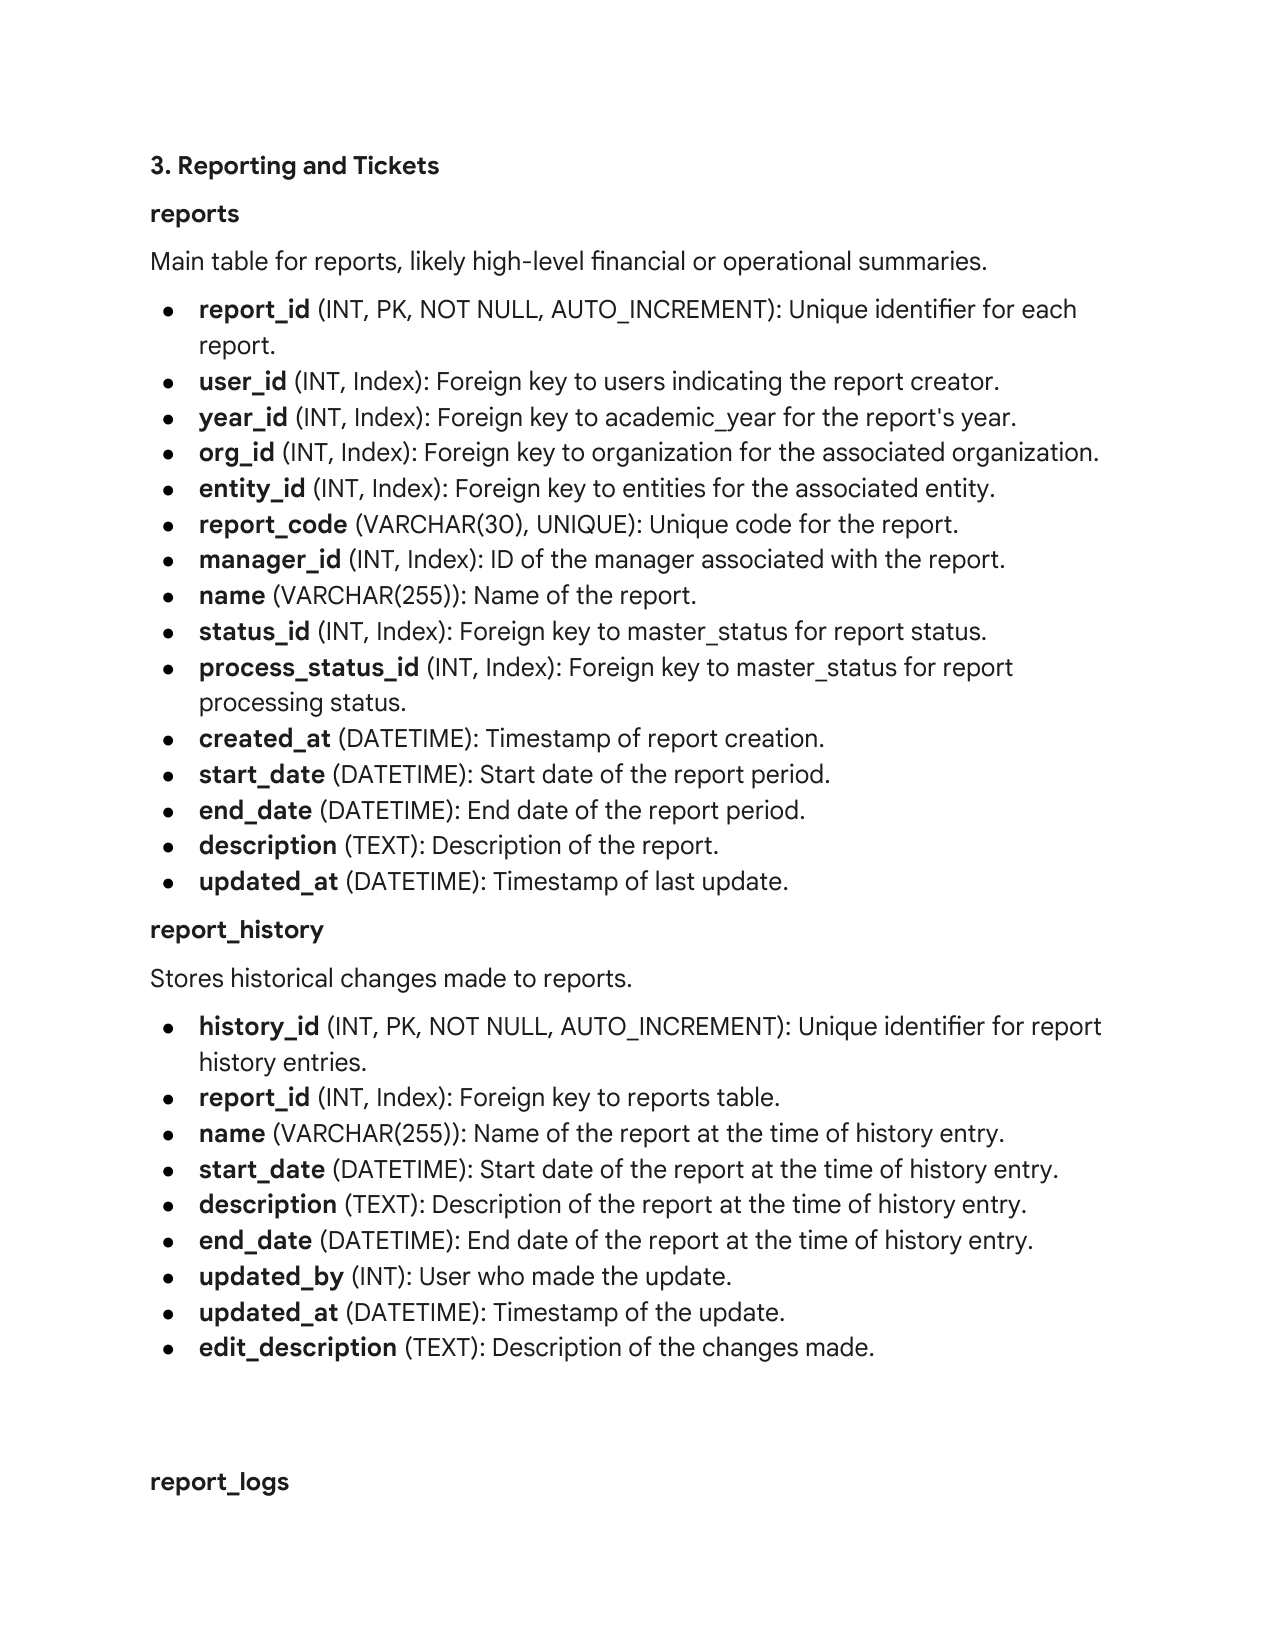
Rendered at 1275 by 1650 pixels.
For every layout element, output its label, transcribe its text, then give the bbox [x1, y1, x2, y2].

list report_code (VARCHAR(30), UNIQUE): Unique code for the report. [161, 509, 1125, 540]
list updated_by (INT): User who made the update. [161, 1261, 1125, 1292]
list manager_id (INT, Index): ID of the manager associated with the report. [161, 545, 1125, 576]
list start_date (DATETIME): Start date of the report period. [161, 759, 1125, 791]
list process_status_id (INT, Index): Foreign key to master_status for report processing status. [161, 652, 1125, 719]
list start_date (DATETIME): Start date of the report at the time of history entry. [161, 1154, 1125, 1185]
list report_id (INT, Index): Foreign key to reports table. [161, 1082, 1125, 1114]
list updated_at (DATETIME): Timestamp of the update. [161, 1297, 1125, 1328]
list status_id (INT, Index): Foreign key to master_status for report status. [161, 616, 1125, 648]
list edit_description (TEXT): Description of the changes made. [161, 1333, 1125, 1364]
list name (VARCHAR(255)): Name of the report. [161, 581, 1125, 612]
list report_id (INT, PK, NOT NULL, AUTO_INCREMENT): Unique identifier for each report. [161, 295, 1125, 362]
subtitle report_logs [150, 1466, 1125, 1497]
list org_id (INT, Index): Foreign key to organization for the associated organization. [161, 438, 1125, 469]
list description (TEXT): Description of the report at the time of history entry. [161, 1190, 1125, 1221]
list name (VARCHAR(255)): Name of the report at the time of history entry. [161, 1118, 1125, 1149]
list created_at (DATETIME): Timestamp of report creation. [161, 723, 1125, 755]
list description (TEXT): Description of the report. [161, 831, 1125, 862]
list entity_id (INT, Index): Foreign key to entities for the associated entity. [161, 473, 1125, 505]
list year_id (INT, Index): Foreign key to academic_year for the report's year. [161, 402, 1125, 433]
subtitle reports [150, 198, 1125, 229]
text Stores historical changes made to reports. [150, 963, 1125, 994]
text Main table for reports, likely high-level financial or operational summaries. [150, 246, 1125, 278]
list history_id (INT, PK, NOT NULL, AUTO_INCREMENT): Unique identifier for report history entries. [161, 1011, 1125, 1078]
list end_date (DATETIME): End date of the report at the time of history entry. [161, 1225, 1125, 1257]
subtitle report_history [150, 914, 1125, 946]
list end_date (DATETIME): End date of the report period. [161, 795, 1125, 826]
list user_id (INT, Index): Foreign key to users indicating the report creator. [161, 366, 1125, 397]
list updated_at (DATETIME): Timestamp of last update. [161, 866, 1125, 898]
subtitle 3. Reporting and Tickets [150, 150, 1125, 181]
